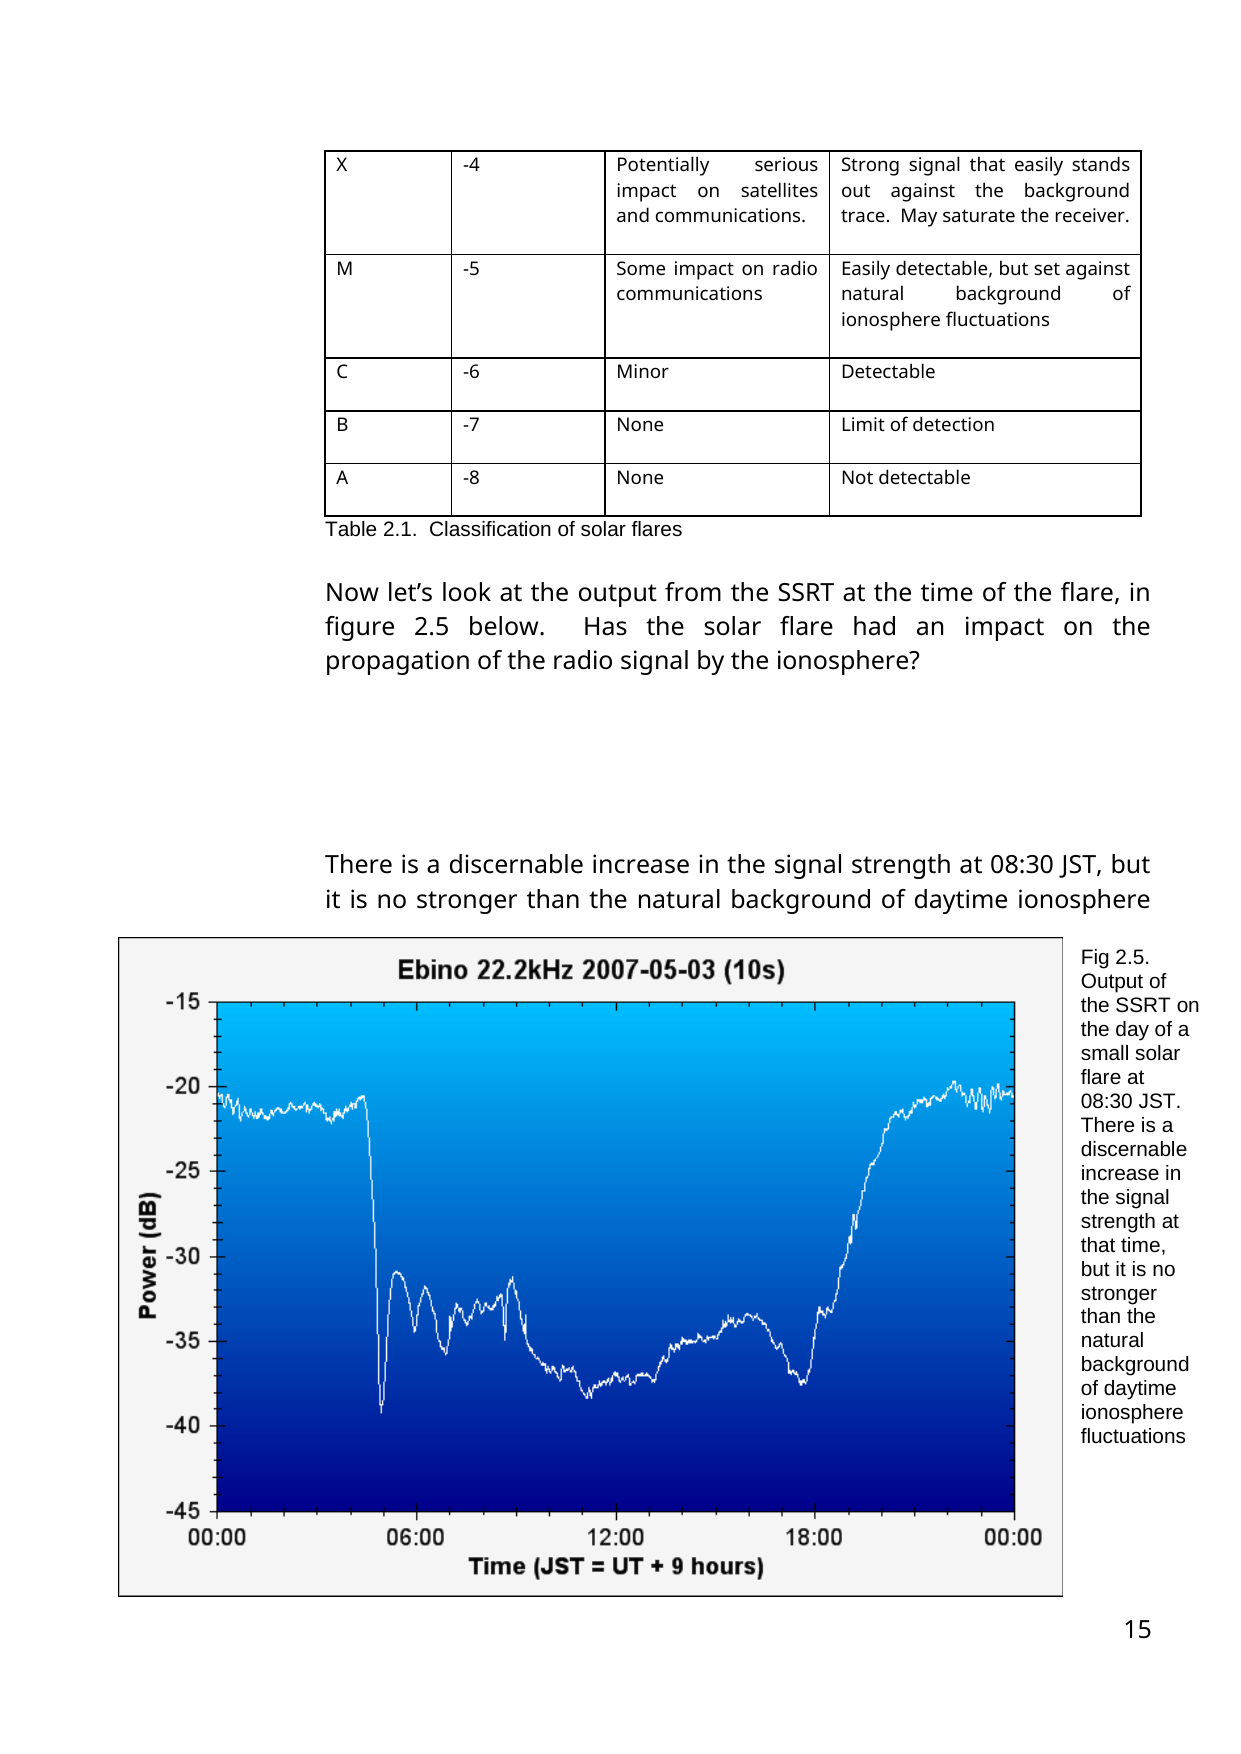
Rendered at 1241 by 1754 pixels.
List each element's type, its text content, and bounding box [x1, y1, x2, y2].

table_cell -6 [452, 359, 604, 410]
table_cell None [606, 412, 829, 462]
table_cell B [326, 412, 451, 462]
table_cell Not detectable [830, 464, 1140, 515]
table_cell -5 [452, 255, 604, 357]
table_cell Detectable [830, 359, 1140, 410]
table_cell -7 [452, 412, 604, 462]
table_cell Strong signal that easily stands out against the background trace. May saturate the receiver. [830, 152, 1140, 254]
table_cell Potentially serious impact on satellites and communications. [606, 152, 829, 254]
picture [118, 937, 1063, 1597]
table_cell None [606, 464, 829, 515]
table_cell Minor [606, 359, 829, 410]
table_cell Limit of detection [830, 412, 1140, 462]
text There is a discernable increase in the signal strength at 08:30 JST, but it is no stronger than the natural background of daytime ionosphere fluctuations. The magnitude of the change looks swamped by the natural background fluctuations. We need to zoom in to the time of the flare to confirm that we have really captured it. [325, 847, 1152, 915]
table_cell M [326, 255, 451, 357]
table_cell -8 [452, 464, 604, 515]
table_cell Easily detectable, but set against natural background of ionosphere fluctuations [830, 255, 1140, 357]
table_cell Some impact on radio communications [606, 255, 829, 357]
text Table 2.1. Classification of solar flares [325, 517, 1152, 541]
text Now let’s look at the output from the SSRT at the time of the flare, in figure 2.5 below. Has the solar flare had an impact on the propagation of the radio signal by the ionosphere? [325, 575, 1152, 677]
table_cell C [326, 359, 451, 410]
table_cell A [326, 464, 451, 515]
table_cell -4 [452, 152, 604, 254]
table_cell X [326, 152, 451, 254]
